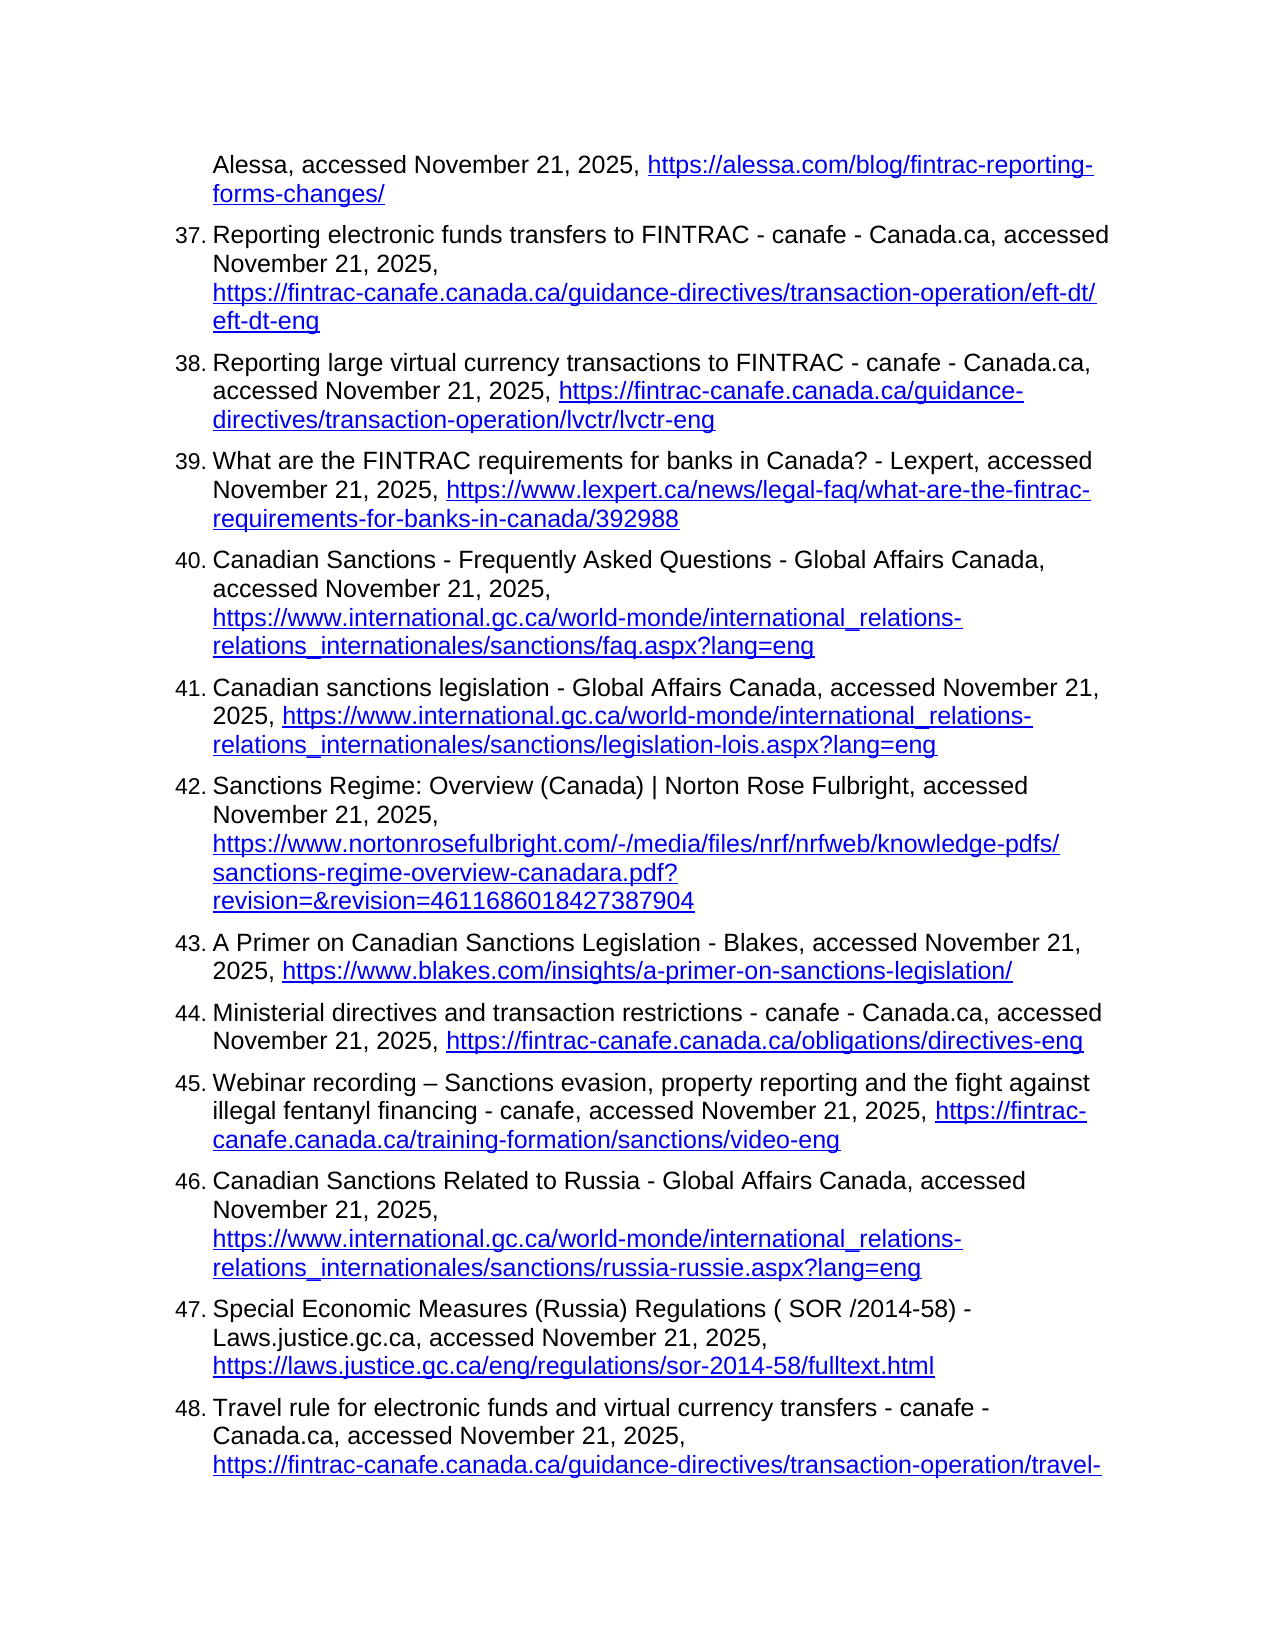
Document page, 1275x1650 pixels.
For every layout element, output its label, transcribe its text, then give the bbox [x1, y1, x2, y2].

list Canadian Sanctions Related to Russia - Global Affairs Canada, accessed November 21, 2025, https://www.international.gc.ca/world-monde/international_relations-relations_internationales/sanctions/russia-russie.aspx?lang=eng [175, 1166, 1125, 1281]
list Ministerial directives and transaction restrictions - canafe - Canada.ca, accessed November 21, 2025, https://fintrac-canafe.canada.ca/obligations/directives-eng [175, 997, 1125, 1055]
list Canadian sanctions legislation - Global Affairs Canada, accessed November 21, 2025, https://www.international.gc.ca/world-monde/international_relations-relations_internationales/sanctions/legislation-lois.aspx?lang=eng [175, 672, 1125, 759]
list Sanctions Regime: Overview (Canada) | Norton Rose Fulbright, accessed November 21, 2025, https://www.nortonrosefulbright.com/-/media/files/nrf/nrfweb/knowledge-pdfs/sanctions-regime-overview-canadara.pdf?revision=&revision=4611686018427387904 [175, 771, 1125, 915]
list A Primer on Canadian Sanctions Legislation - Blakes, accessed November 21, 2025, https://www.blakes.com/insights/a-primer-on-sanctions-legislation/ [175, 927, 1125, 985]
list What are the FINTRAC requirements for banks in Canada? - Lexpert, accessed November 21, 2025, https://www.lexpert.ca/news/legal-faq/what-are-the-fintrac-requirements-for-banks-in-canada/392988 [175, 446, 1125, 532]
list Special Economic Measures (Russia) Regulations ( SOR /2014-58) - Laws.justice.gc.ca, accessed November 21, 2025, https://laws.justice.gc.ca/eng/regulations/sor-2014-58/fulltext.html [175, 1294, 1125, 1380]
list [175, 150, 1125, 207]
list Reporting large virtual currency transactions to FINTRAC - canafe - Canada.ca, accessed November 21, 2025, https://fintrac-canafe.canada.ca/guidance-directives/transaction-operation/lvctr/lvctr-eng [175, 347, 1125, 434]
list Canadian Sanctions - Frequently Asked Questions - Global Affairs Canada, accessed November 21, 2025, https://www.international.gc.ca/world-monde/international_relations-relations_internationales/sanctions/faq.aspx?lang=eng [175, 545, 1125, 660]
list Reporting electronic funds transfers to FINTRAC - canafe - Canada.ca, accessed November 21, 2025, https://fintrac-canafe.canada.ca/guidance-directives/transaction-operation/eft-dt/eft-dt-eng [175, 220, 1125, 335]
list Webinar recording – Sanctions evasion, property reporting and the fight against illegal fentanyl financing - canafe, accessed November 21, 2025, https://fintrac-canafe.canada.ca/training-formation/sanctions/video-eng [175, 1067, 1125, 1154]
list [175, 1392, 1125, 1479]
